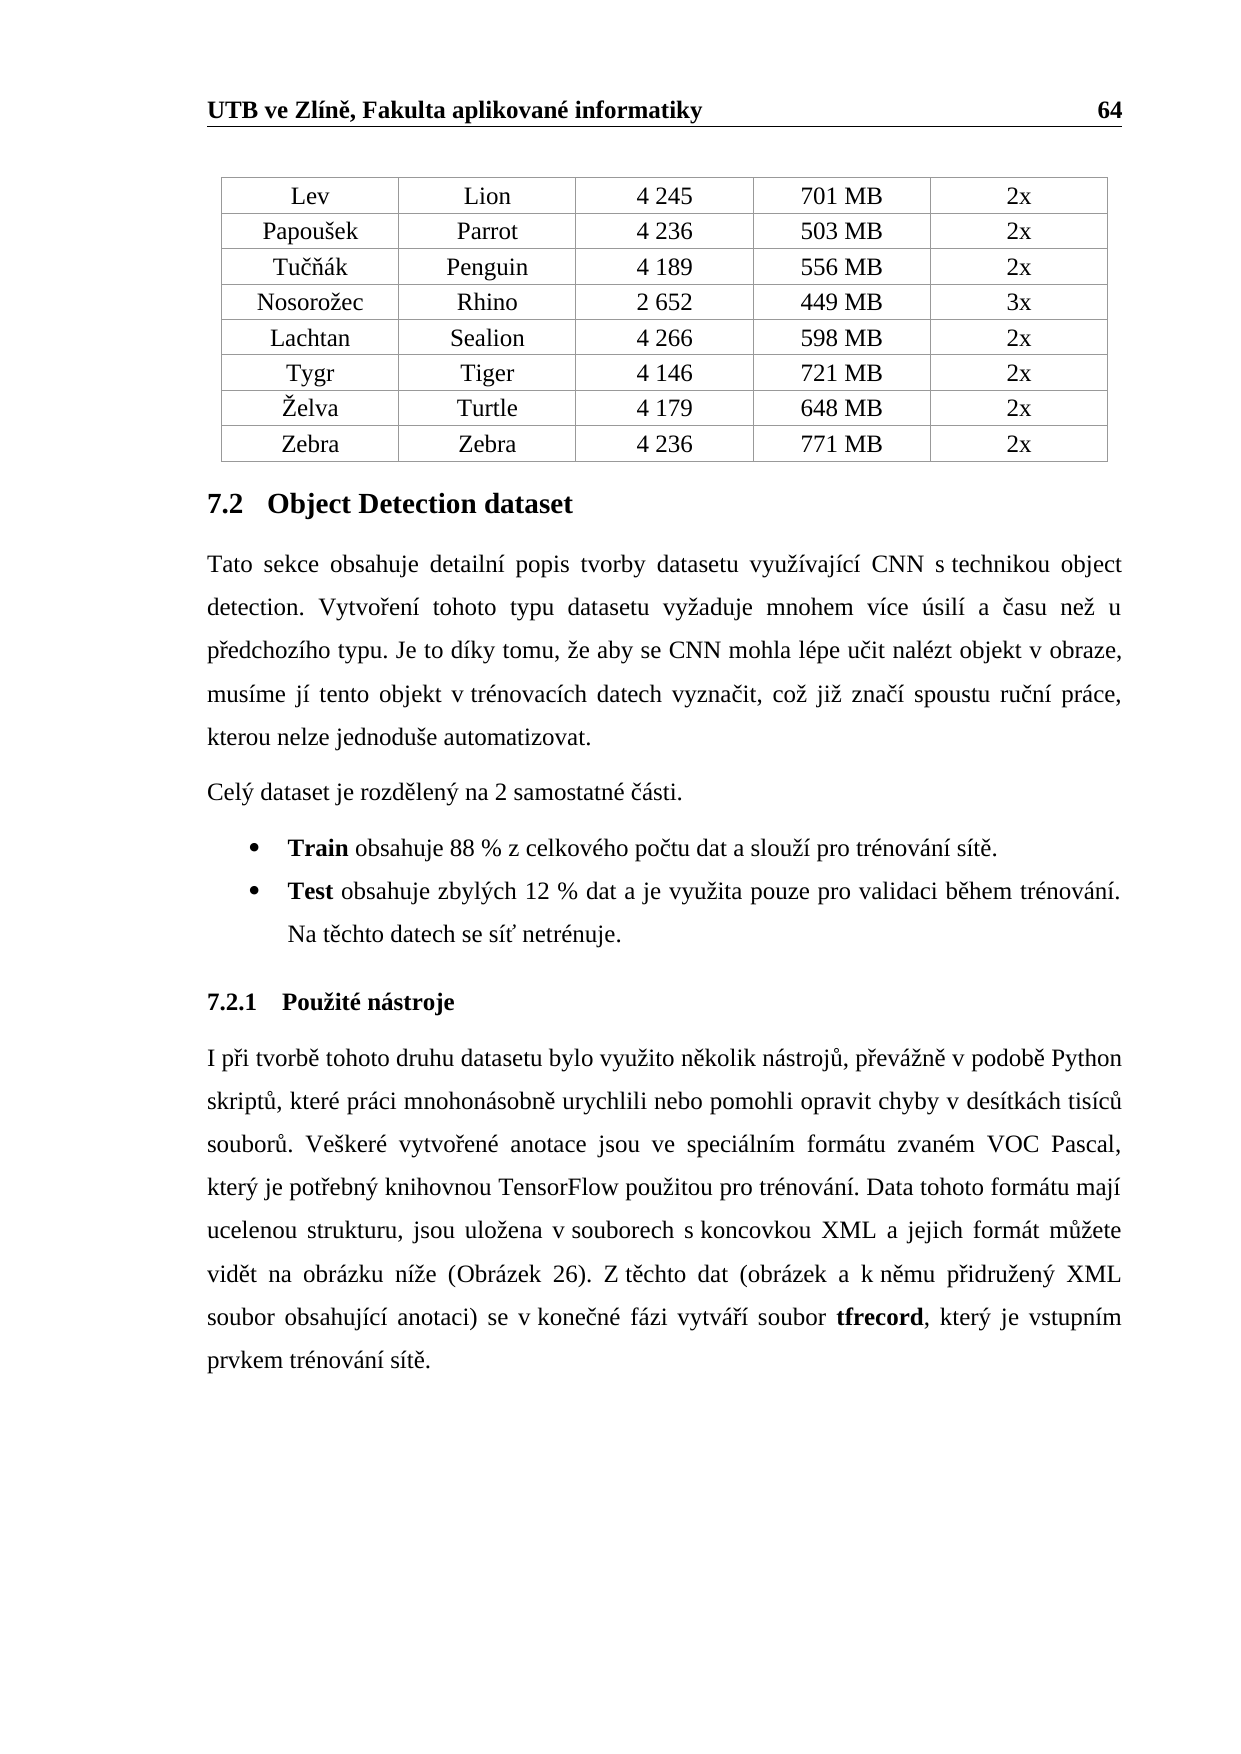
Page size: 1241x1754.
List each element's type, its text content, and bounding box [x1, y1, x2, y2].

table_cell 4 189 [576, 249, 753, 283]
table_cell Nosorožec [222, 285, 398, 319]
subtitle Použité nástroje [207, 987, 1122, 1016]
text I při tvorbě tohoto druhu datasetu bylo využito několik nástrojů, převážně v podobě Python skriptů, které práci mnohonásobně urychlili nebo pomohli opravit chyby v desítkách tisíců souborů. Veškeré vytvořené anotace jsou ve speciálním formátu zvaném VOC Pascal, který je potřebný knihovnou TensorFlow použitou pro trénování. Data tohoto formátu mají ucelenou strukturu, jsou uložena v souborech s koncovkou XML a jejich formát můžete vidět na obrázku níže (Obrázek 26). Z těchto dat (obrázek a k němu přidružený XML soubor obsahující anotaci) se v konečné fázi vytváří soubor tfrecord, který je vstupním prvkem trénování sítě. [207, 1043, 1122, 1374]
table_cell 4 236 [576, 426, 753, 461]
table_cell 4 266 [576, 320, 753, 354]
table_cell 2x [931, 214, 1107, 248]
table_cell 2 652 [576, 285, 753, 319]
table_cell 2x [931, 391, 1107, 425]
table_cell Želva [222, 391, 398, 425]
table_cell Rhino [399, 285, 575, 319]
text Tato sekce obsahuje detailní popis tvorby datasetu využívající CNN s technikou object detection. Vytvoření tohoto typu datasetu vyžaduje mnohem více úsilí a času než u předchozího typu. Je to díky tomu, že aby se CNN mohla lépe učit nalézt objekt v obraze, musíme jí tento objekt v trénovacích datech vyznačit, což již značí spoustu ruční práce, kterou nelze jednoduše automatizovat. [207, 549, 1122, 751]
table_cell Parrot [399, 214, 575, 248]
table_cell Lion [399, 178, 575, 213]
table_cell 598 MB [754, 320, 930, 354]
list Train obsahuje 88 % z celkového počtu dat a slouží pro trénování sítě. [250, 833, 1122, 862]
list Test obsahuje zbylých 12 % dat a je využita pouze pro validaci během trénování. Na těchto datech se síť netrénuje. [250, 876, 1122, 948]
table_cell 449 MB [754, 285, 930, 319]
table_cell Penguin [399, 249, 575, 283]
table_cell 771 MB [754, 426, 930, 461]
table_cell 2x [931, 426, 1107, 461]
table_cell Papoušek [222, 214, 398, 248]
table_cell Lev [222, 178, 398, 213]
table_cell 2x [931, 355, 1107, 390]
text Celý dataset je rozdělený na 2 samostatné části. [207, 777, 1122, 806]
table_cell 4 236 [576, 214, 753, 248]
table_cell 556 MB [754, 249, 930, 283]
table_cell Lachtan [222, 320, 398, 354]
table_cell Turtle [399, 391, 575, 425]
table_cell 3x [931, 285, 1107, 319]
table_cell 4 179 [576, 391, 753, 425]
table_cell 2x [931, 178, 1107, 213]
table_cell 721 MB [754, 355, 930, 390]
table_cell 2x [931, 320, 1107, 354]
subtitle Object Detection dataset [207, 487, 1122, 520]
table_cell Zebra [222, 426, 398, 461]
table_cell 648 MB [754, 391, 930, 425]
table_cell Tygr [222, 355, 398, 390]
table_cell Tučňák [222, 249, 398, 283]
table_cell 701 MB [754, 178, 930, 213]
table_cell 503 MB [754, 214, 930, 248]
table_cell Sealion [399, 320, 575, 354]
table_cell 4 146 [576, 355, 753, 390]
table_cell Tiger [399, 355, 575, 390]
table_cell 4 245 [576, 178, 753, 213]
table_cell Zebra [399, 426, 575, 461]
table_cell 2x [931, 249, 1107, 283]
